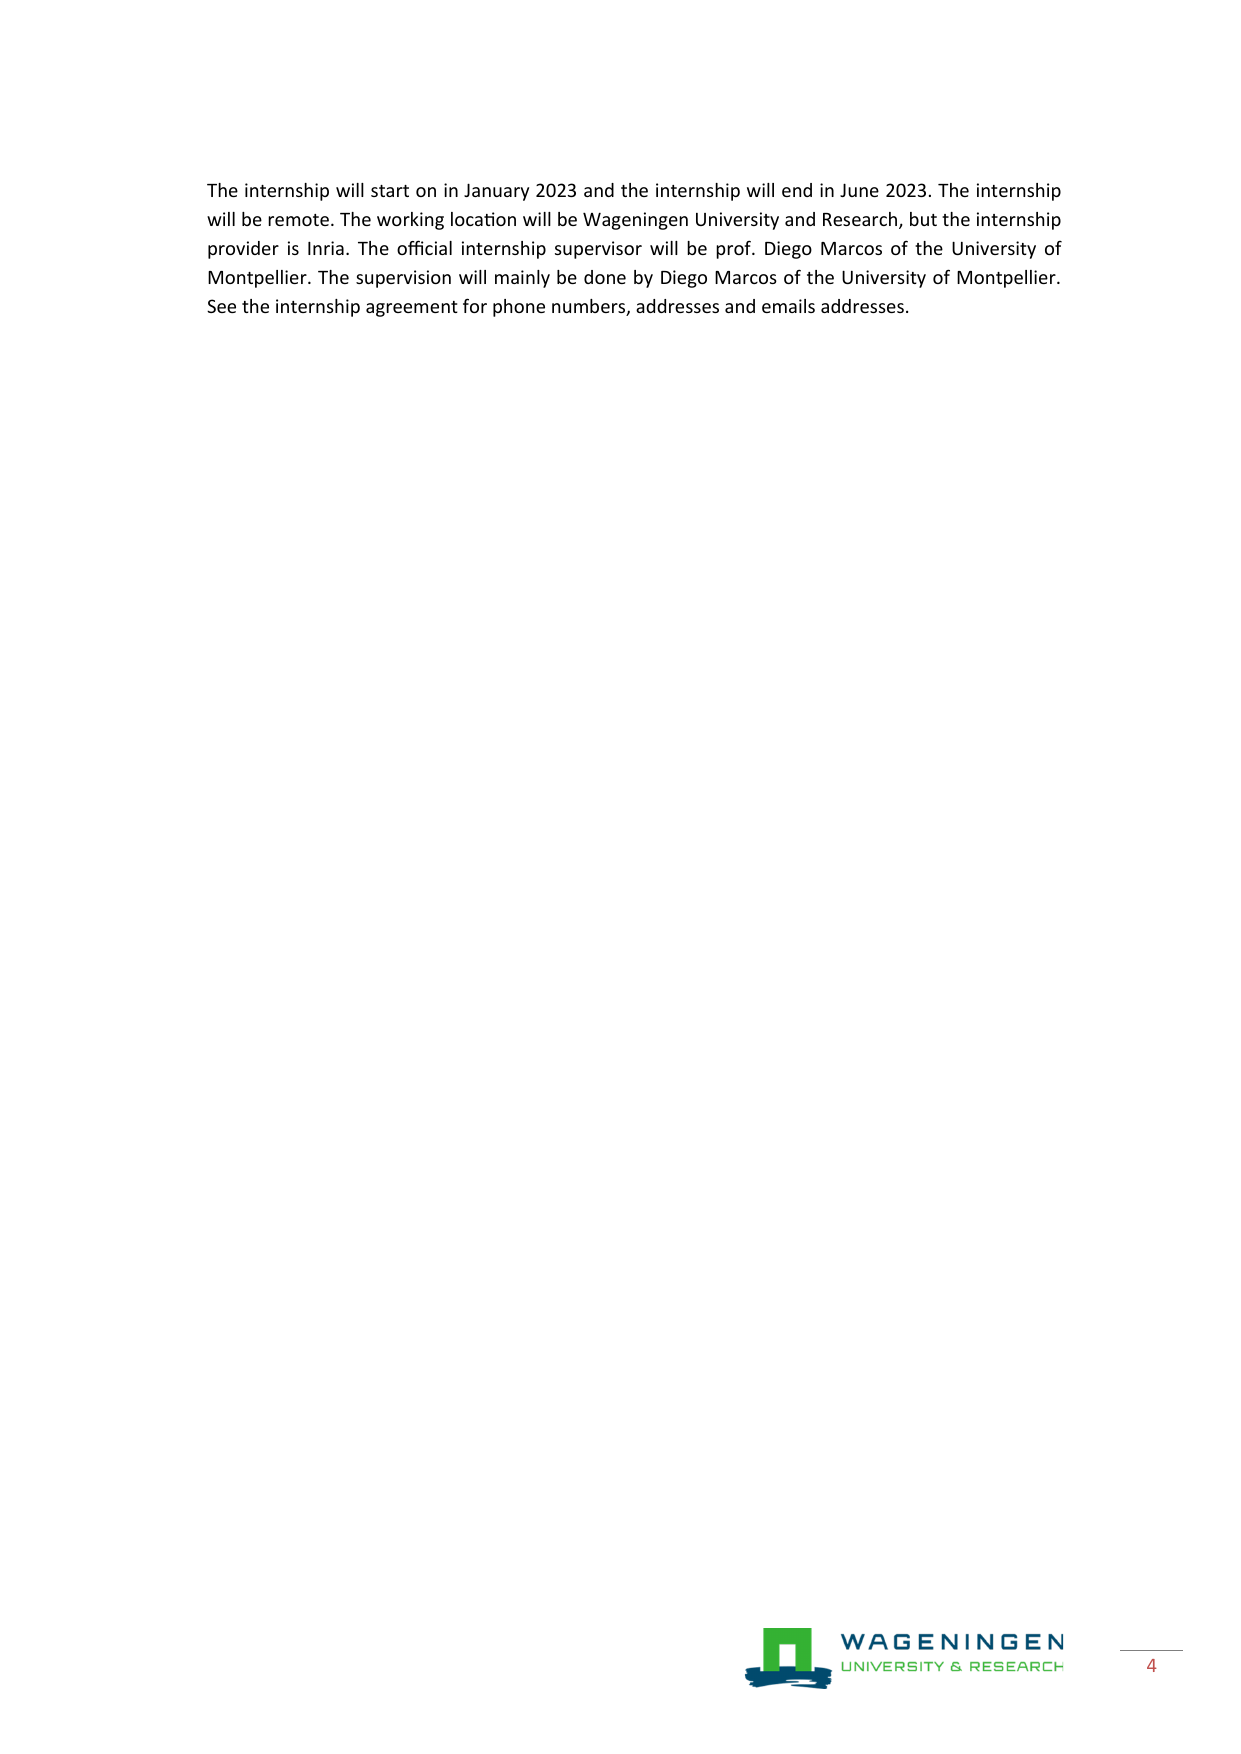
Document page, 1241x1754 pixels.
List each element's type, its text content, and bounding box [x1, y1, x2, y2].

picture [744, 1628, 1064, 1689]
text The internship will start on in January 2023 and the internship will end in June 2023. The internship will be remote. The working location will be Wageningen University and Research, but the internship provider is Inria. The official internship supervisor will be prof. Diego Marcos of the University of Montpellier. The supervision will mainly be done by Diego Marcos of the University of Montpellier. See the internship agreement for phone numbers, addresses and emails addresses. [207, 177, 1063, 319]
